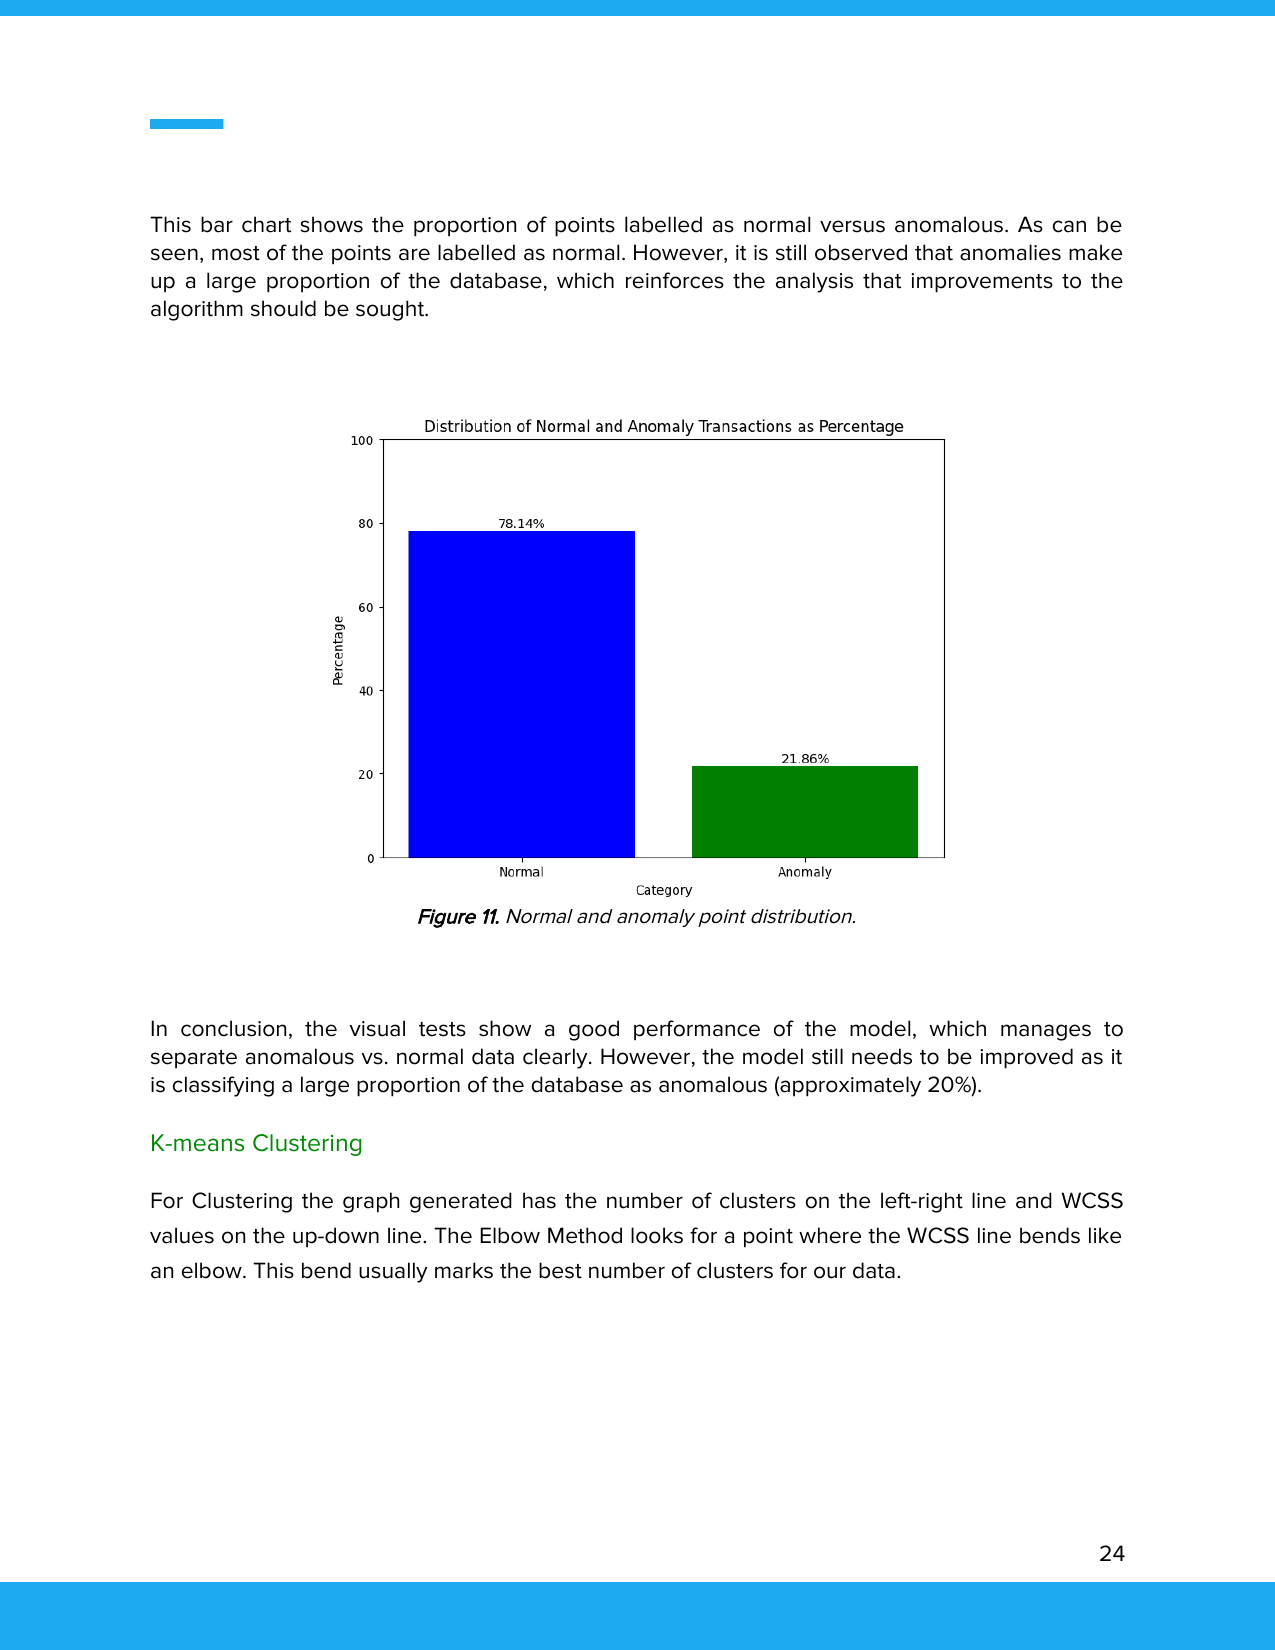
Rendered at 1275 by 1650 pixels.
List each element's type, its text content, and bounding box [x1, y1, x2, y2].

picture [150, 119, 224, 129]
picture [323, 410, 952, 905]
text For Clustering the graph generated has the number of clusters on the left-right line and WCSS values on the up-down line. The Elbow Method looks for a point where the WCSS line bends like an elbow. This bend usually marks the best number of clusters for our data. [150, 1188, 1125, 1285]
text This bar chart shows the proportion of points labelled as normal versus anomalous. As can be seen, most of the points are labelled as normal. However, it is still observed that anomalies make up a large proportion of the database, which reinforces the analysis that improvements to the algorithm should be sought. [150, 212, 1125, 323]
subtitle K-means Clustering [150, 1129, 1125, 1159]
picture [0, 1582, 1275, 1650]
text In conclusion, the visual tests show a good performance of the model, which manages to separate anomalous vs. normal data clearly. However, the model still needs to be improved as it is classifying a large proportion of the database as anomalous (approximately 20%). [150, 1016, 1125, 1099]
picture [0, 0, 1275, 16]
